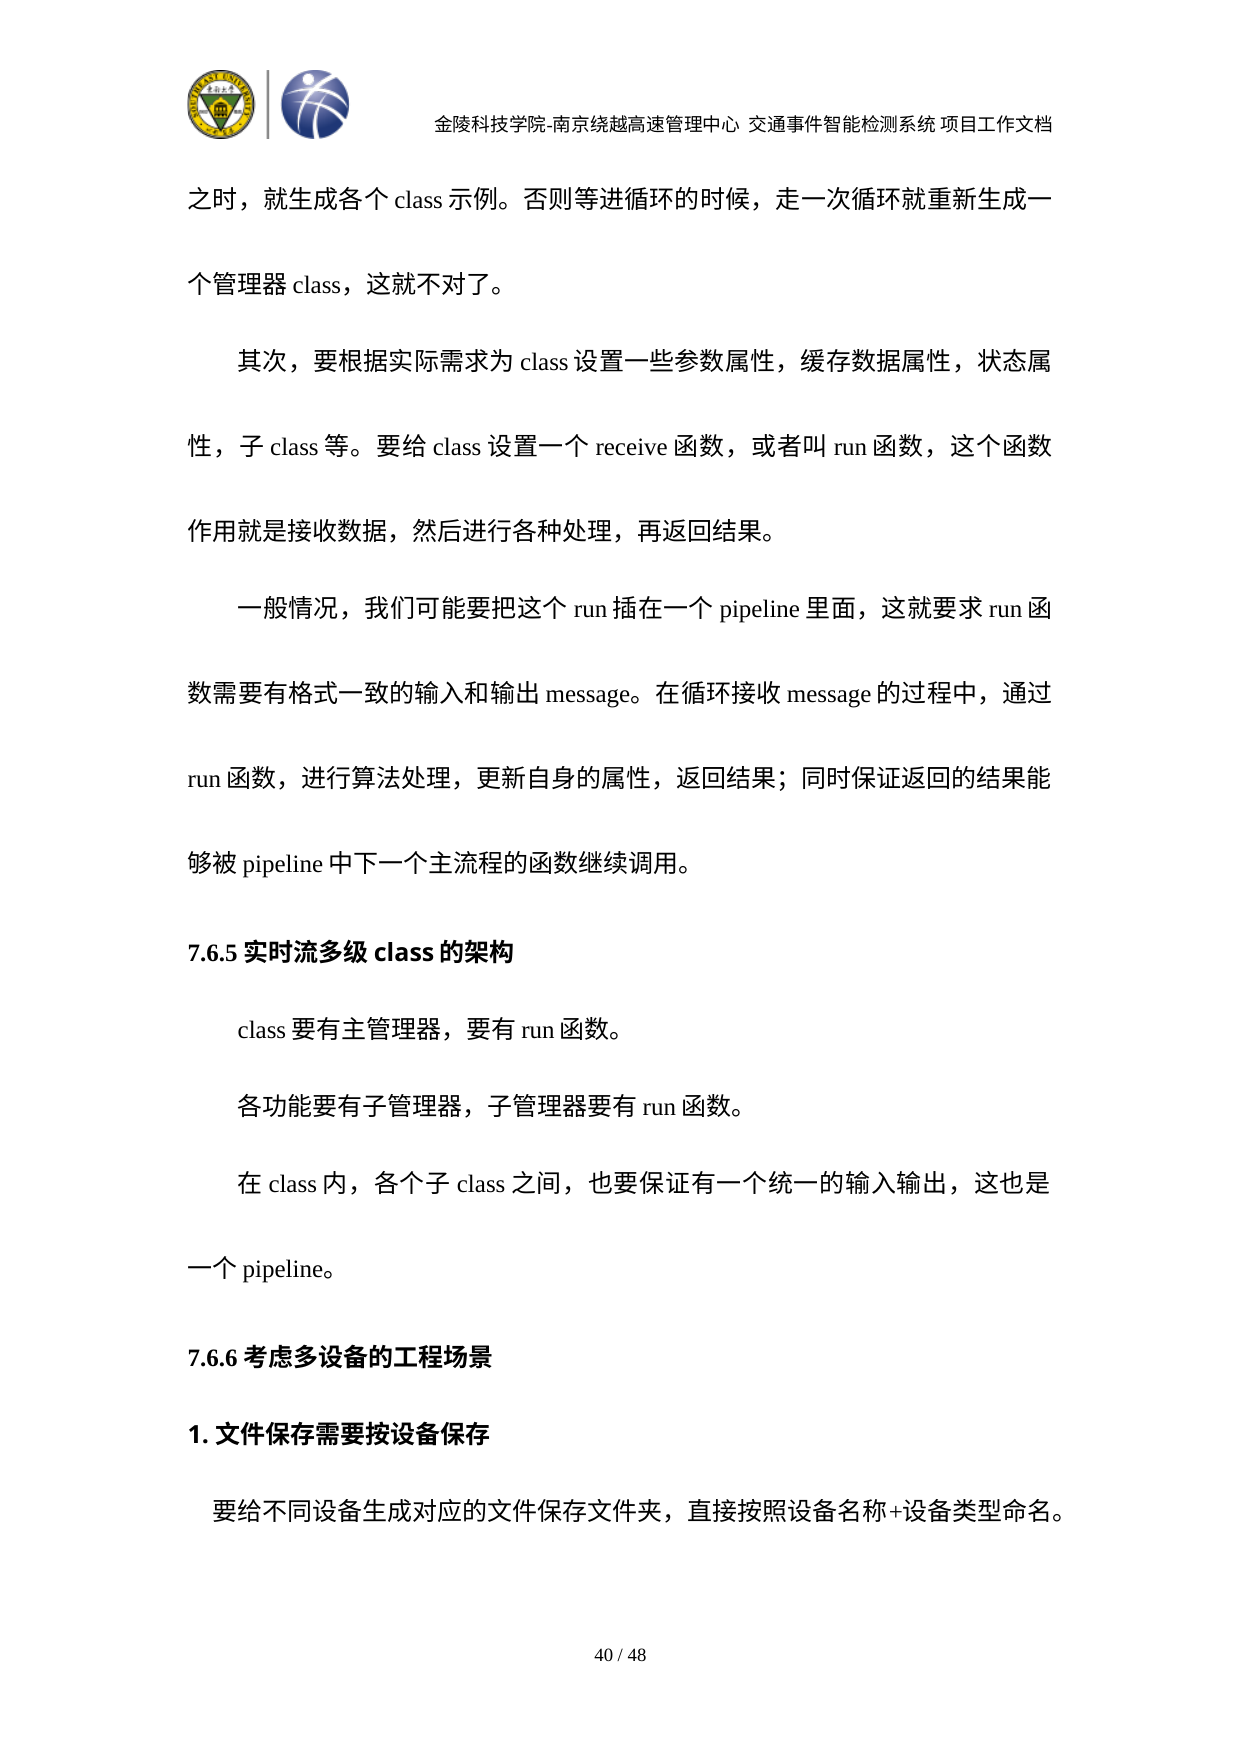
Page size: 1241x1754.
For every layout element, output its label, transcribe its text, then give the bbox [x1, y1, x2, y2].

text 各功能要有子管理器，子管理器要有run函数。 [187, 1071, 1053, 1138]
text 一般情况，我们可能要把这个run插在一个pipeline里面，这就要求run函数需要有格式一致的输入和输出message。在循环接收message的过程中，通过run函数，进行算法处理，更新自身的属性，返回结果；同时保证返回的结果能够被pipeline中下一个主流程的函数继续调用。 [187, 572, 1053, 895]
text 其次，要根据实际需求为class设置一些参数属性，缓存数据属性，状态属性，子class等。要给class设置一个receive函数，或者叫run函数，这个函数作用就是接收数据，然后进行各种处理，再返回结果。 [187, 326, 1053, 563]
subtitle 实时流多级class的架构 [187, 917, 1053, 984]
picture [187, 70, 357, 139]
subtitle 考虑多设备的工程场景 [187, 1322, 1053, 1390]
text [187, 1476, 1053, 1544]
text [187, 164, 1053, 317]
text 1. 文件保存需要按设备保存 [187, 1399, 1053, 1467]
text 在class内，各个子class之间，也要保证有一个统一的输入输出，这也是一个pipeline。 [187, 1148, 1053, 1300]
text class要有主管理器，要有run函数。 [187, 994, 1053, 1062]
